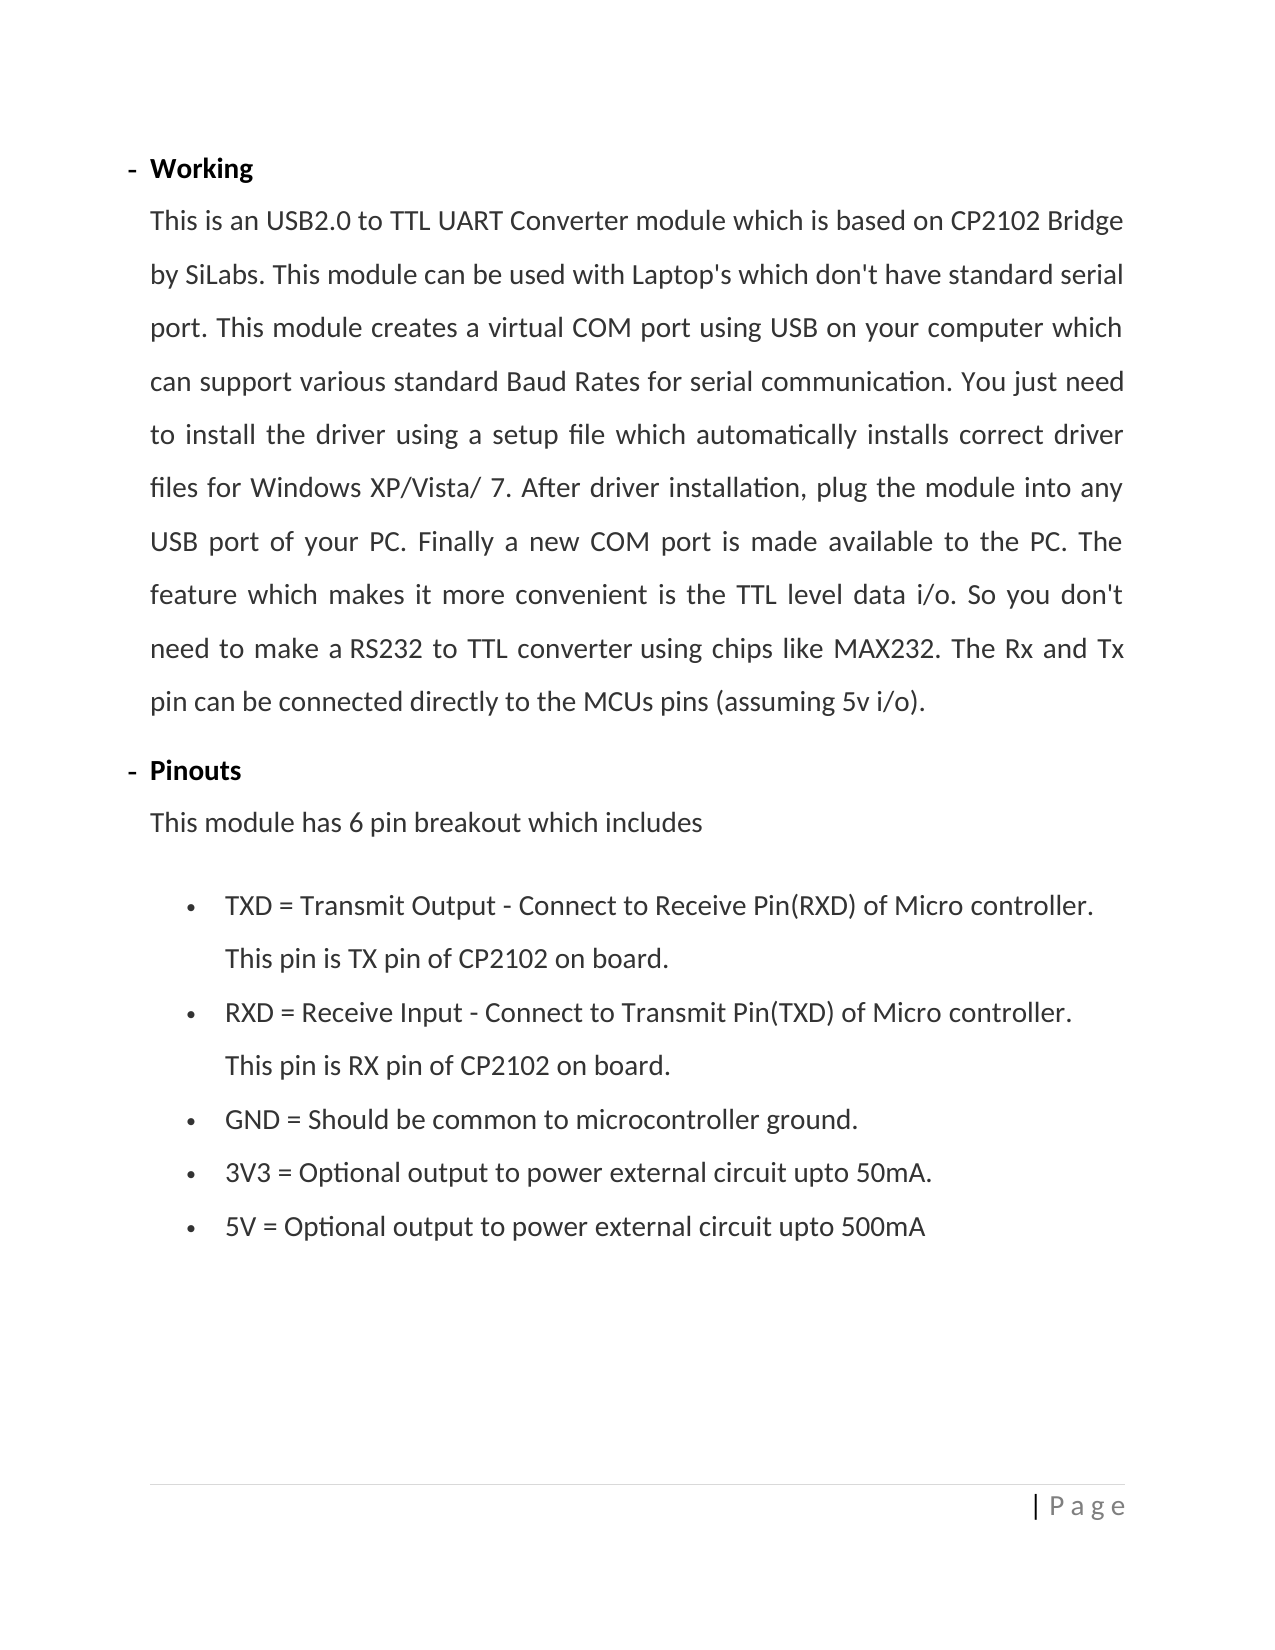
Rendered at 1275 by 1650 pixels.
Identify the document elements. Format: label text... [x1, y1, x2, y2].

list 3V3 = Optional output to power external circuit upto 50mA. [187, 1154, 1125, 1190]
text This module has 6 pin breakout which includes [150, 804, 1125, 840]
list 5V = Optional output to power external circuit upto 500mA [187, 1208, 1125, 1243]
list GND = Should be common to microcontroller ground. [187, 1101, 1125, 1137]
text This is an USB2.0 to TTL UART Converter module which is based on CP2102 Bridge by SiLabs. This module can be used with Laptop's which don't have standard serial port. This module creates a virtual COM port using USB on your computer which can support various standard Baud Rates for serial communication. You just need to install the driver using a setup file which automatically installs correct driver files for Windows XP/Vista/ 7. After driver installation, plug the module into any USB port of your PC. Finally a new COM port is made available to the PC. The feature which makes it more convenient is the TTL level data i/o. So you don't need to make a RS232 to TTL converter using chips like MAX232. The Rx and Tx pin can be connected directly to the MCUs pins (assuming 5v i/o). [150, 202, 1125, 719]
list Working [127, 150, 1125, 186]
list TXD = Transmit Output - Connect to Receive Pin(RXD) of Micro controller. This pin is TX pin of CP2102 on board. [187, 887, 1125, 976]
list RXD = Receive Input - Connect to Transmit Pin(TXD) of Micro controller. This pin is RX pin of CP2102 on board. [187, 994, 1125, 1083]
list Pinouts [127, 752, 1125, 788]
